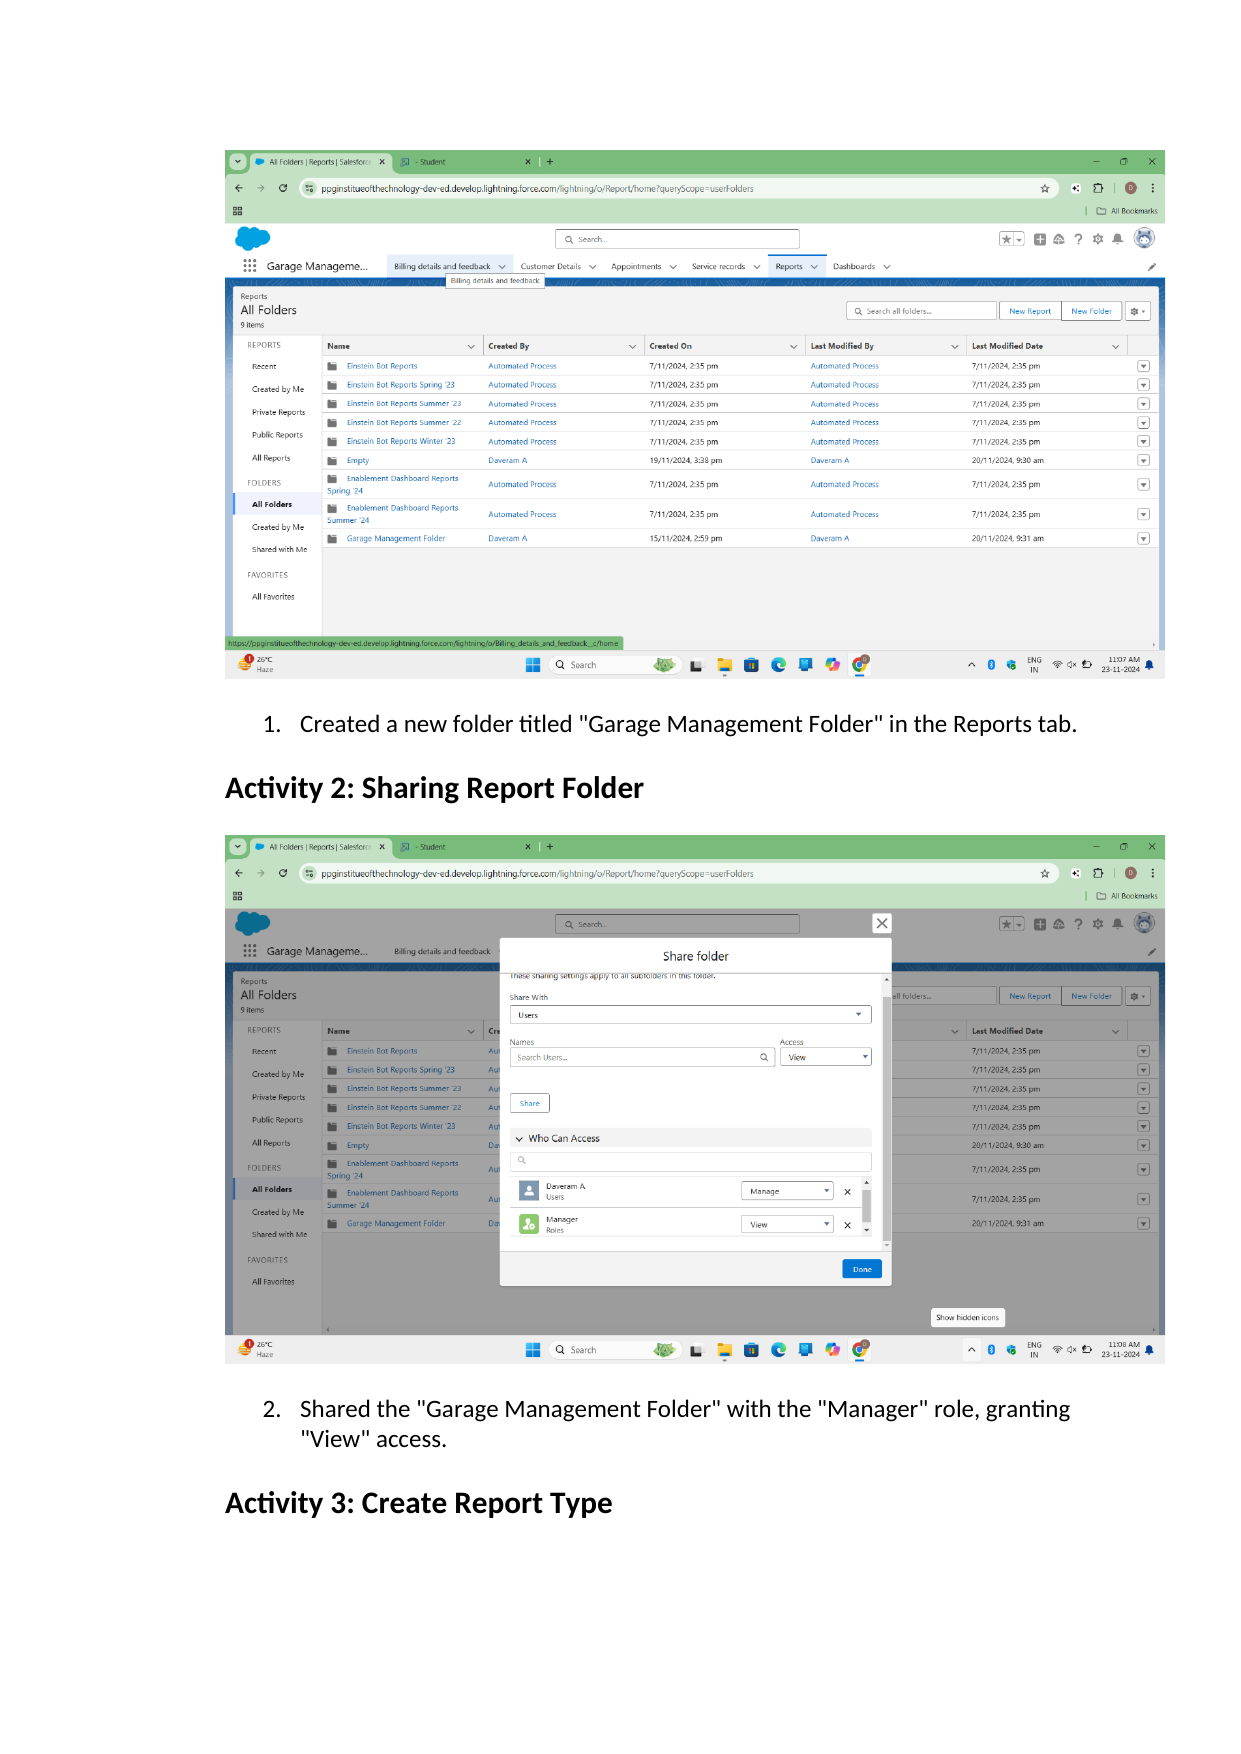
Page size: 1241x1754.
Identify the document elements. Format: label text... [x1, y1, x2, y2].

text Activity 2: Sharing Report Folder [225, 768, 1090, 806]
list Shared the "Garage Management Folder" with the "Manager" role, granting "View" access. [262, 1393, 1090, 1454]
list Created a new folder titled "Garage Management Folder" in the Reports tab. [262, 708, 1090, 738]
picture [225, 150, 1166, 679]
text Activity 3: Create Report Type [225, 1483, 1090, 1521]
picture [225, 835, 1166, 1364]
